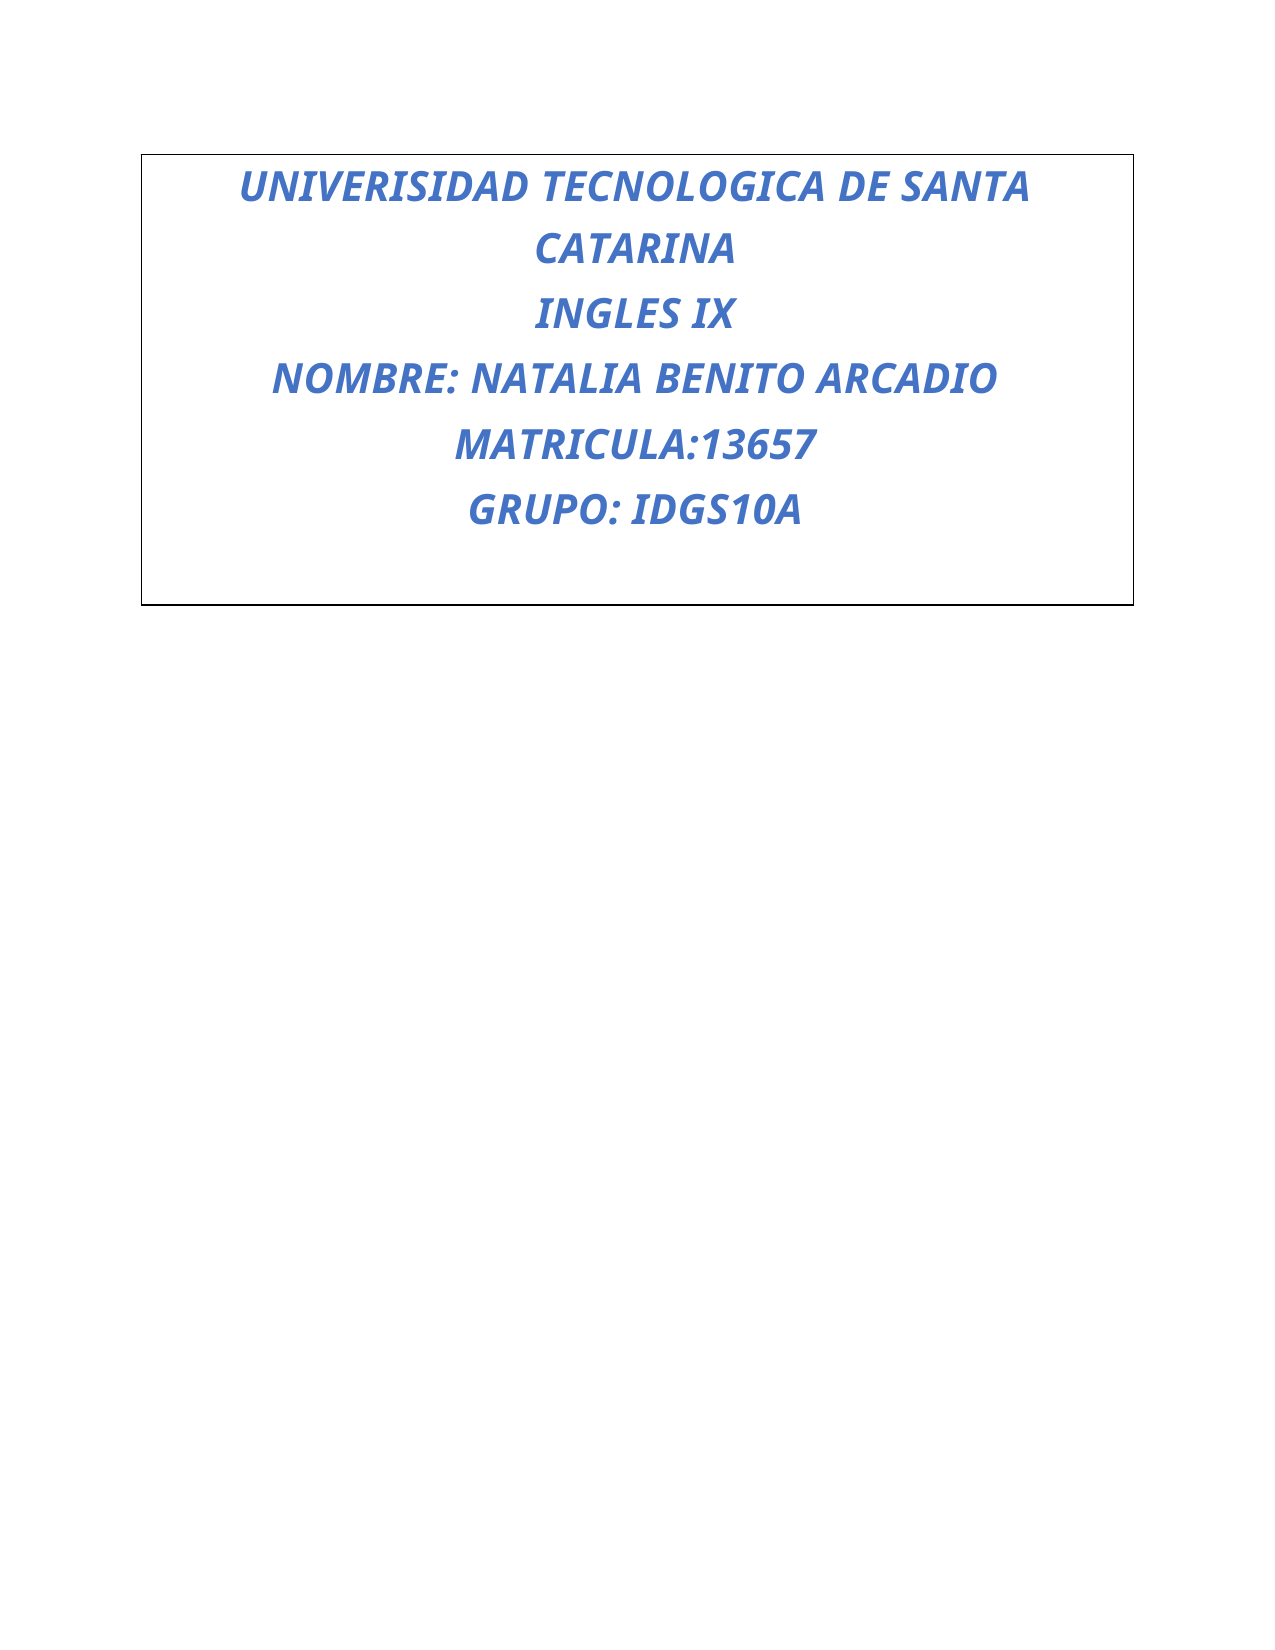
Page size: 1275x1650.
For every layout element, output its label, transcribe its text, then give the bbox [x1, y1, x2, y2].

subtitle NOMBRE: NATALIA BENITO ARCADIO [142, 346, 1133, 406]
subtitle UNIVERISIDAD TECNOLOGICA DE SANTA CATARINA [142, 155, 1133, 275]
subtitle GRUPO: IDGS10A [142, 477, 1133, 537]
subtitle INGLES IX [142, 281, 1133, 341]
subtitle MATRICULA:13657 [142, 412, 1133, 472]
